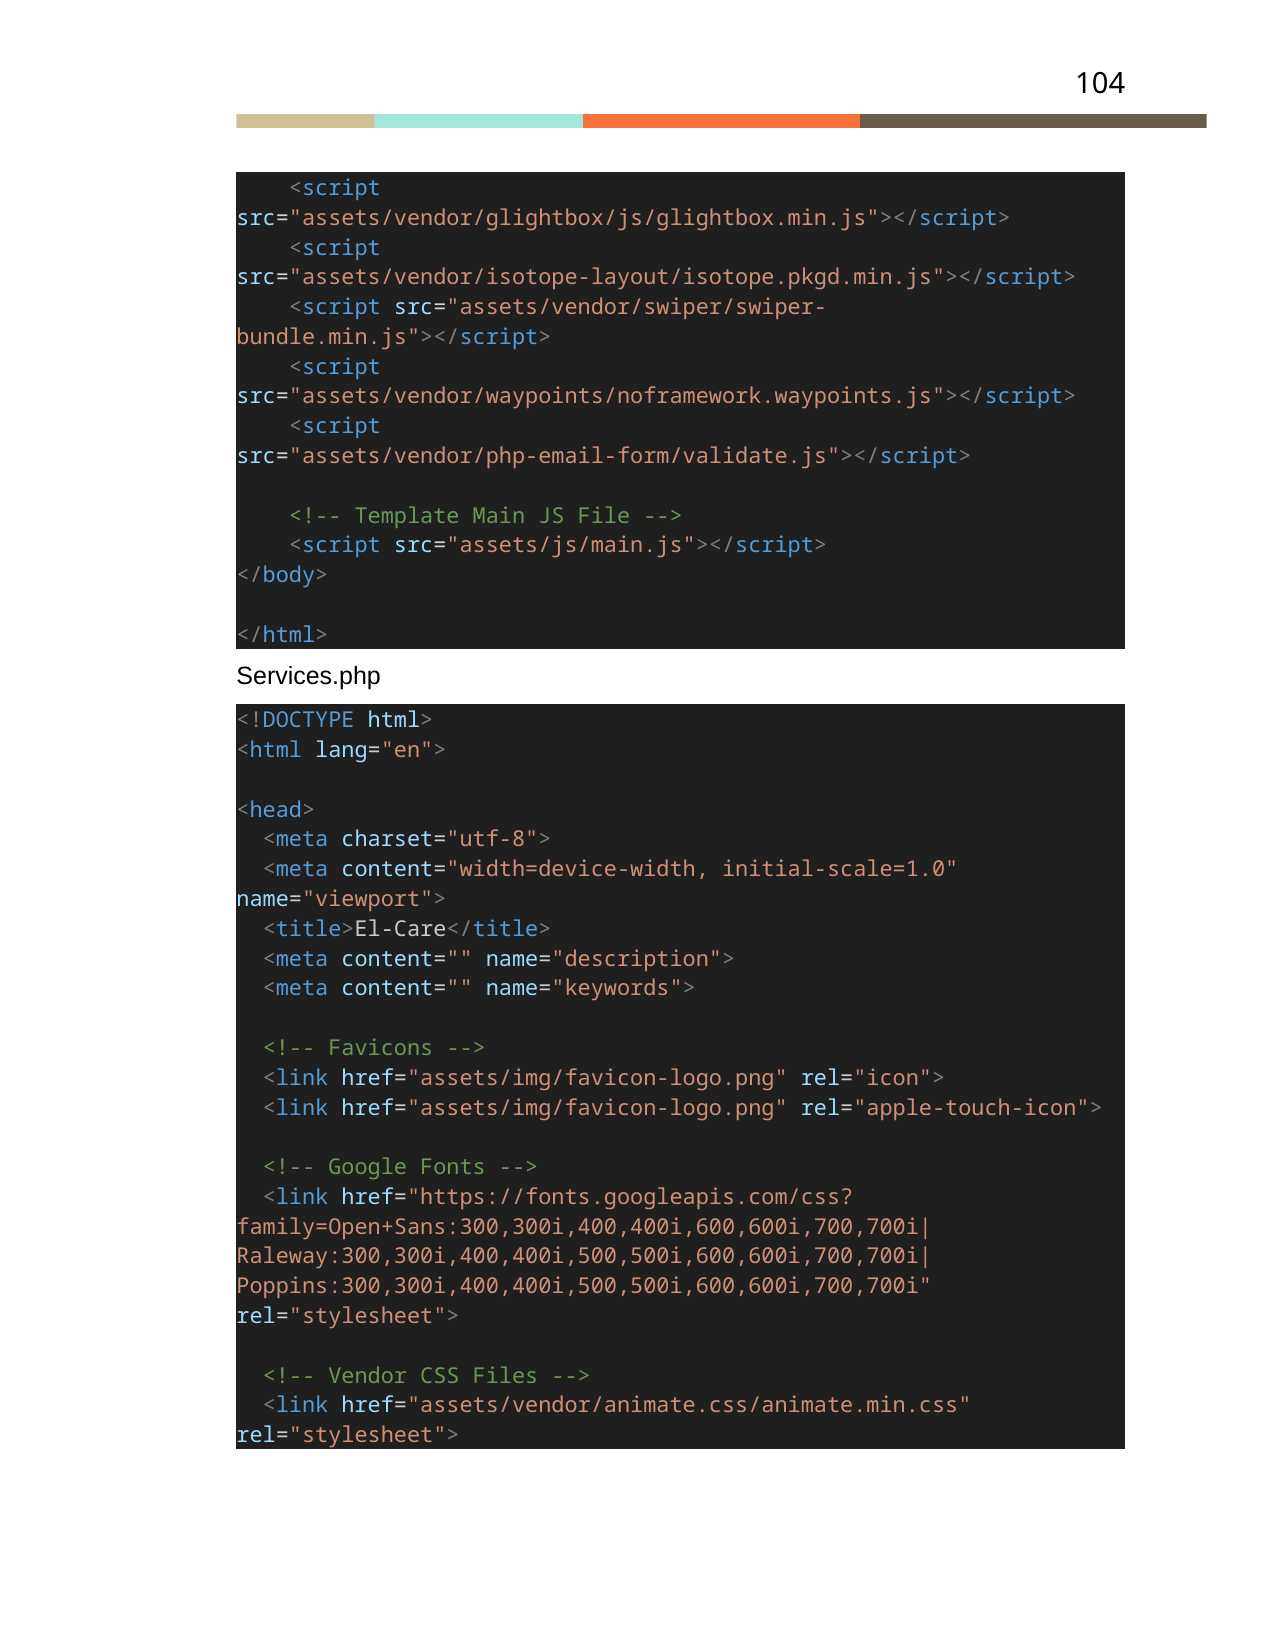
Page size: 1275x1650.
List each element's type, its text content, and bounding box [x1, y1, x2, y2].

text <meta content="" name="description"> [236, 943, 1125, 972]
text </html> [236, 619, 1125, 649]
text <!-- Template Main JS File --> [236, 500, 1125, 529]
text <script src="assets/vendor/php-email-form/validate.js"></script> [236, 410, 1125, 470]
text Services.php [236, 661, 1125, 690]
text <link href="assets/img/favicon-logo.png" rel="icon"> [236, 1062, 1125, 1092]
text <link href="assets/img/favicon-logo.png" rel="apple-touch-icon"> [236, 1092, 1125, 1121]
text <!-- Favicons --> [236, 1032, 1125, 1062]
text <script src="assets/vendor/waypoints/noframework.waypoints.js"></script> [236, 351, 1125, 410]
text <script src="assets/vendor/isotope-layout/isotope.pkgd.min.js"></script> [236, 232, 1125, 291]
text <script src="assets/vendor/glightbox/js/glightbox.min.js"></script> [236, 172, 1125, 232]
text <link href="https://fonts.googleapis.com/css?family=Open+Sans:300,300i,400,400i,600,600i,700,700i|Raleway:300,300i,400,400i,500,500i,600,600i,700,700i|Poppins:300,300i,400,400i,500,500i,600,600i,700,700i" rel="stylesheet"> [236, 1181, 1125, 1330]
text <script src="assets/js/main.js"></script> [236, 529, 1125, 559]
text <link href="assets/vendor/animate.css/animate.min.css" rel="stylesheet"> [236, 1389, 1125, 1449]
text <!-- Google Fonts --> [236, 1151, 1125, 1181]
text <meta content="width=device-width, initial-scale=1.0" name="viewport"> [236, 853, 1125, 913]
text <!DOCTYPE html> [236, 704, 1125, 734]
text <html lang="en"> [236, 734, 1125, 764]
text <title>El-Care</title> [236, 913, 1125, 943]
text <meta charset="utf-8"> [236, 823, 1125, 853]
text <script src="assets/vendor/swiper/swiper-bundle.min.js"></script> [236, 291, 1125, 351]
picture [236, 114, 1207, 128]
text <!-- Vendor CSS Files --> [236, 1360, 1125, 1389]
text <meta content="" name="keywords"> [236, 972, 1125, 1002]
text <head> [236, 794, 1125, 823]
text </body> [236, 559, 1125, 589]
